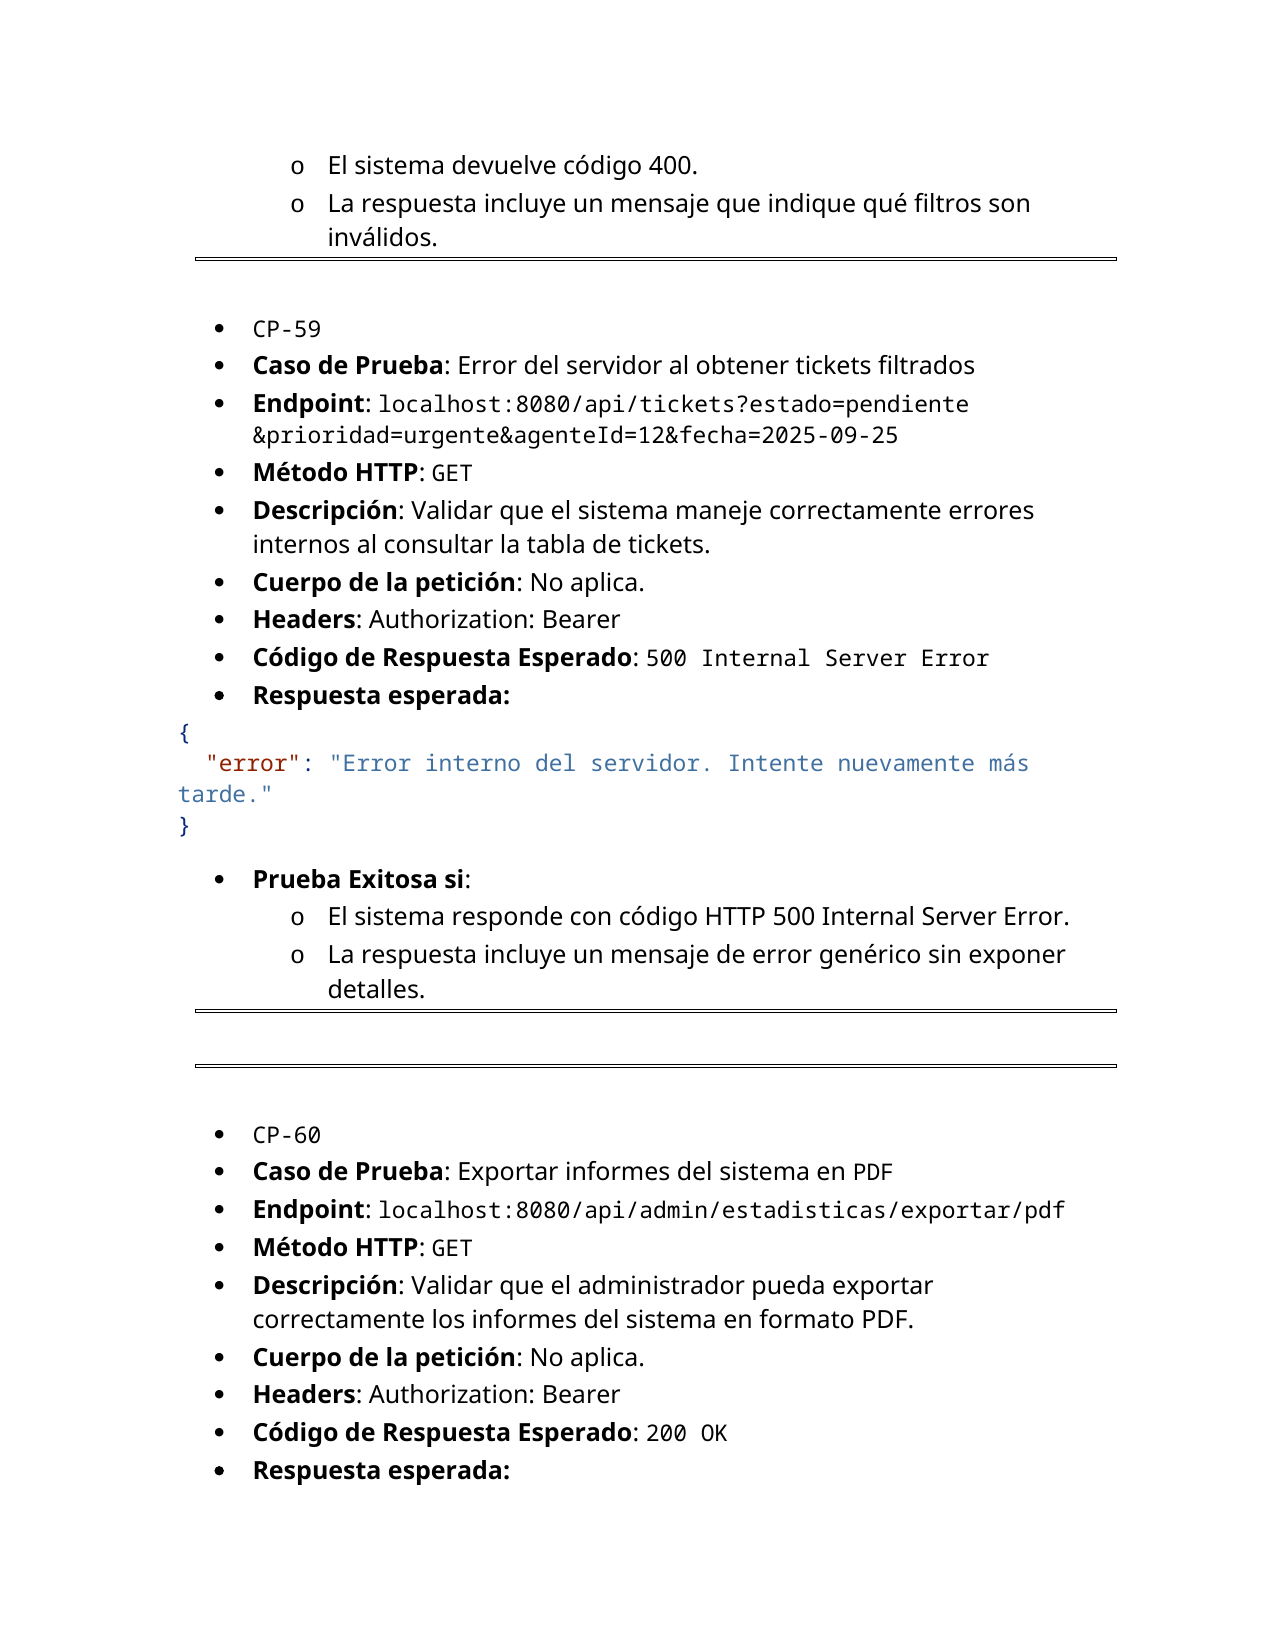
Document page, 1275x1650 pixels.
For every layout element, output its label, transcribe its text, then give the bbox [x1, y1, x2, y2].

list La respuesta incluye un mensaje que indique qué filtros son inválidos. [290, 186, 1098, 254]
list Cuerpo de la petición: No aplica. [215, 564, 1098, 598]
list Caso de Prueba: Error del servidor al obtener tickets filtrados [215, 348, 1098, 382]
list Endpoint: localhost:8080/api/tickets?estado=pendiente &prioridad=urgente&agenteId=12&fecha=2025-09-25 [215, 385, 1098, 451]
list Descripción: Validar que el sistema maneje correctamente errores internos al consultar la tabla de tickets. [215, 492, 1098, 560]
list Descripción: Validar que el administrador pueda exportar correctamente los informes del sistema en formato PDF. [215, 1267, 1098, 1336]
list Headers: Authorization: Bearer [215, 1377, 1098, 1411]
list Código de Respuesta Esperado: 500 Internal Server Error [215, 640, 1098, 674]
list Respuesta esperada: [215, 1453, 1098, 1487]
list Prueba Exitosa si: [215, 861, 1098, 895]
list Cuerpo de la petición: No aplica. [215, 1339, 1098, 1373]
list CP-60 [215, 1119, 1098, 1150]
list Método HTTP: GET [215, 1229, 1098, 1264]
text { "error": "Error interno del servidor. Intente nuevamente más tarde." } [177, 715, 1098, 840]
list Caso de Prueba: Exportar informes del sistema en PDF [215, 1154, 1098, 1188]
list La respuesta incluye un mensaje de error genérico sin exponer detalles. [290, 937, 1098, 1005]
list Respuesta esperada: [215, 678, 1098, 712]
list Código de Respuesta Esperado: 200 OK [215, 1415, 1098, 1449]
list Endpoint: localhost:8080/api/admin/estadisticas/exportar/pdf [215, 1192, 1098, 1226]
list CP-59 [215, 313, 1098, 344]
list Método HTTP: GET [215, 454, 1098, 488]
list Headers: Authorization: Bearer [215, 602, 1098, 636]
list El sistema devuelve código 400. [290, 148, 1098, 182]
list El sistema responde con código HTTP 500 Internal Server Error. [290, 899, 1098, 933]
